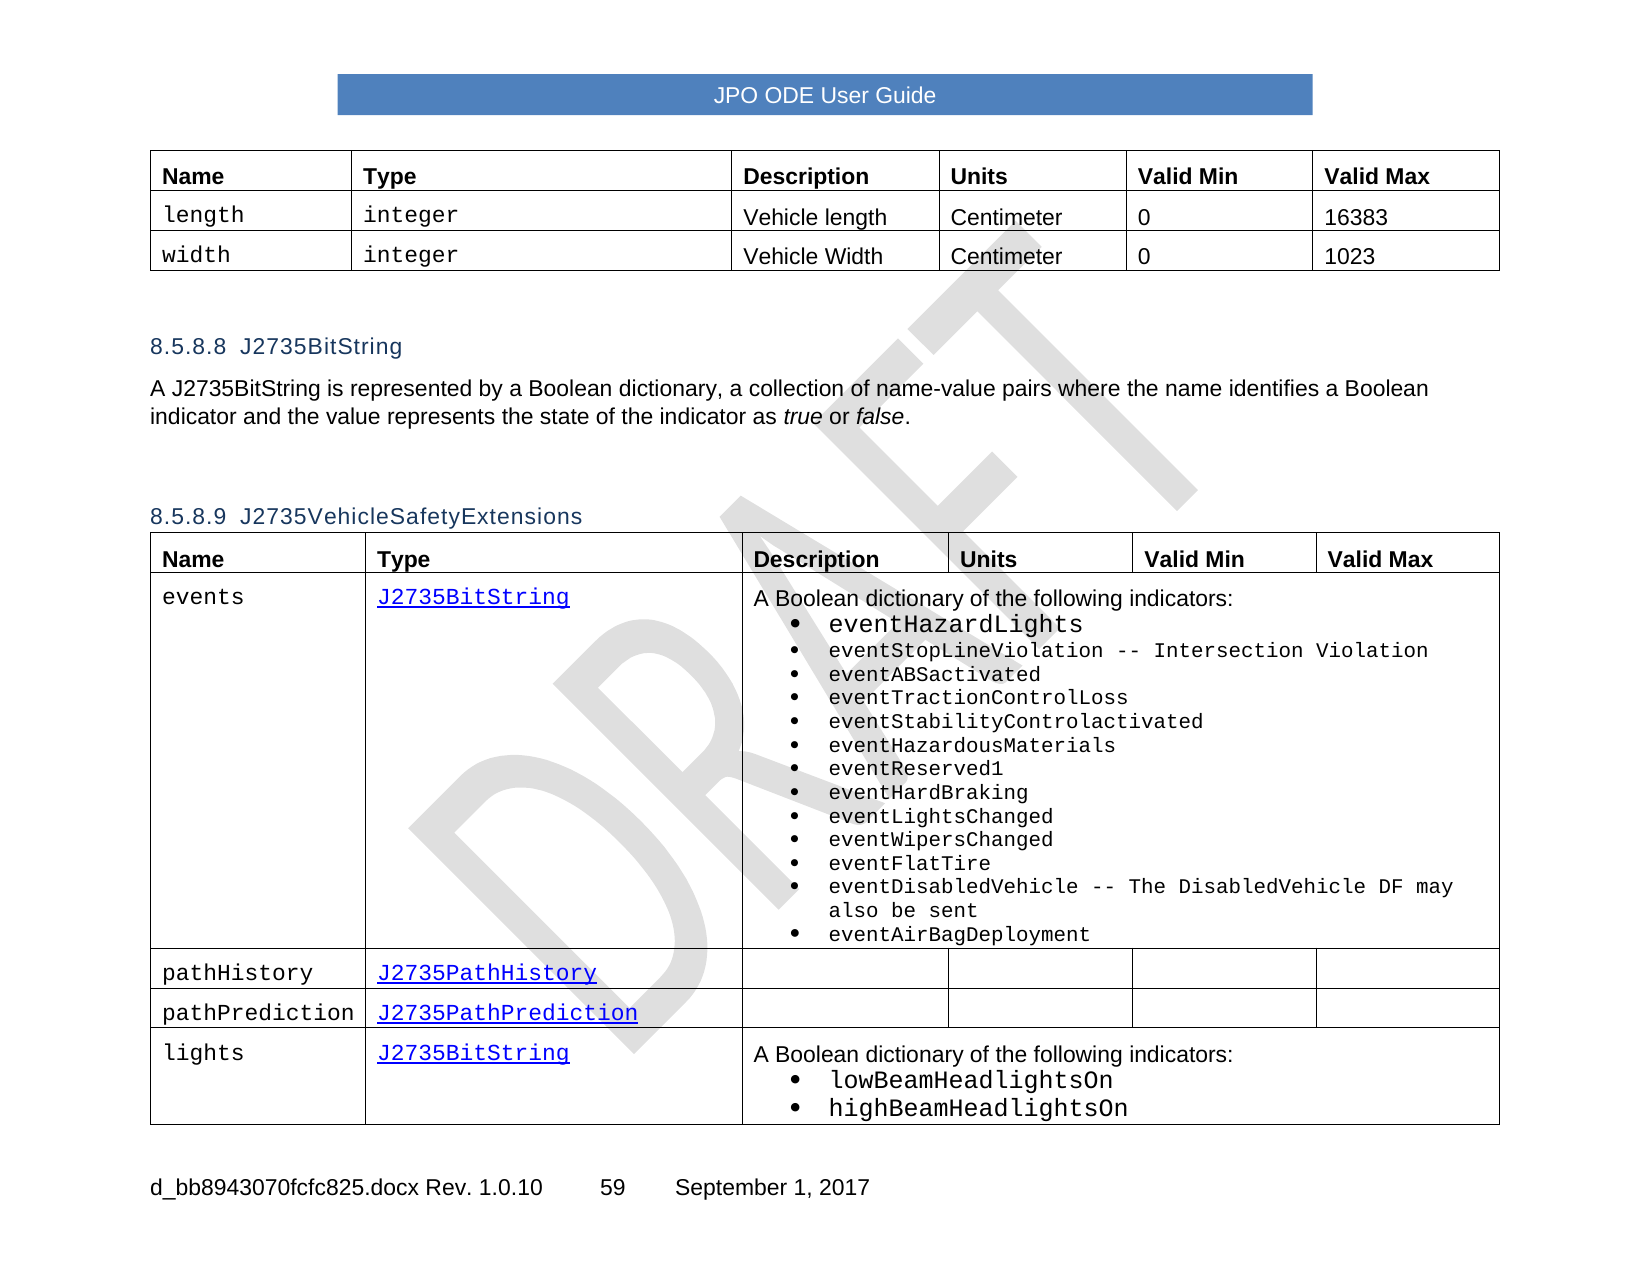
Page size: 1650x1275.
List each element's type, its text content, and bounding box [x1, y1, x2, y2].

table_header Type [366, 533, 742, 572]
table_cell integer [352, 231, 731, 270]
table_header Units [940, 151, 1126, 190]
table_cell integer [352, 191, 731, 230]
table_cell J2735BitString [366, 573, 742, 947]
table_cell pathHistory [151, 949, 365, 987]
subtitle J2735BitString [150, 333, 1500, 359]
table_cell events [151, 573, 365, 947]
table_header Units [949, 533, 1132, 572]
table_cell width [151, 231, 351, 270]
table_cell [1317, 989, 1499, 1027]
table_cell J2735PathPrediction [366, 989, 742, 1027]
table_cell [743, 1028, 1499, 1124]
table_header Valid Max [1317, 533, 1499, 572]
table_cell 0 [1127, 191, 1312, 230]
table_header Description [732, 151, 939, 190]
table_cell [949, 949, 1132, 987]
table_cell Centimeter [940, 231, 1126, 270]
table_header Valid Min [1127, 151, 1312, 190]
text A J2735BitString is represented by a Boolean dictionary, a collection of name-value pairs where the name identifies a Boolean indicator and the value represents the state of the indicator as true or false. [150, 374, 1500, 430]
table_header Valid Min [1133, 533, 1316, 572]
table_cell Vehicle Width [732, 231, 939, 270]
table_cell [949, 989, 1132, 1027]
table_cell Vehicle length [732, 191, 939, 230]
table_cell 1023 [1313, 231, 1499, 270]
table_cell length [151, 191, 351, 230]
table_cell J2735PathHistory [366, 949, 742, 987]
table_cell pathPrediction [151, 989, 365, 1027]
table_header Description [743, 533, 948, 572]
table_cell J2735BitString [366, 1028, 742, 1124]
table_cell 0 [1127, 231, 1312, 270]
table_cell A Boolean dictionary of the following indicators: eventHazardLights eventStopLineViolation -- Intersection Violation eventABSactivated eventTractionControlLoss eventStabilityControlactivated eventHazardousMaterials eventReserved1 eventHardBraking eventLightsChanged eventWipersChanged eventFlatTire eventDisabledVehicle -- The DisabledVehicle DF may also be sent eventAirBagDeployment [743, 573, 1499, 947]
table_header Name [151, 151, 351, 190]
table_header Valid Max [1313, 151, 1499, 190]
table_cell Centimeter [940, 191, 1126, 230]
table_cell [1133, 989, 1316, 1027]
table_header Name [151, 533, 365, 572]
table_cell [743, 949, 948, 987]
table_cell lights [151, 1028, 365, 1124]
table_header Type [352, 151, 731, 190]
table_cell [1133, 949, 1316, 987]
table_cell [1317, 949, 1499, 987]
table_cell 16383 [1313, 191, 1499, 230]
subtitle J2735VehicleSafetyExtensions [150, 503, 1500, 529]
table_cell [743, 989, 948, 1027]
